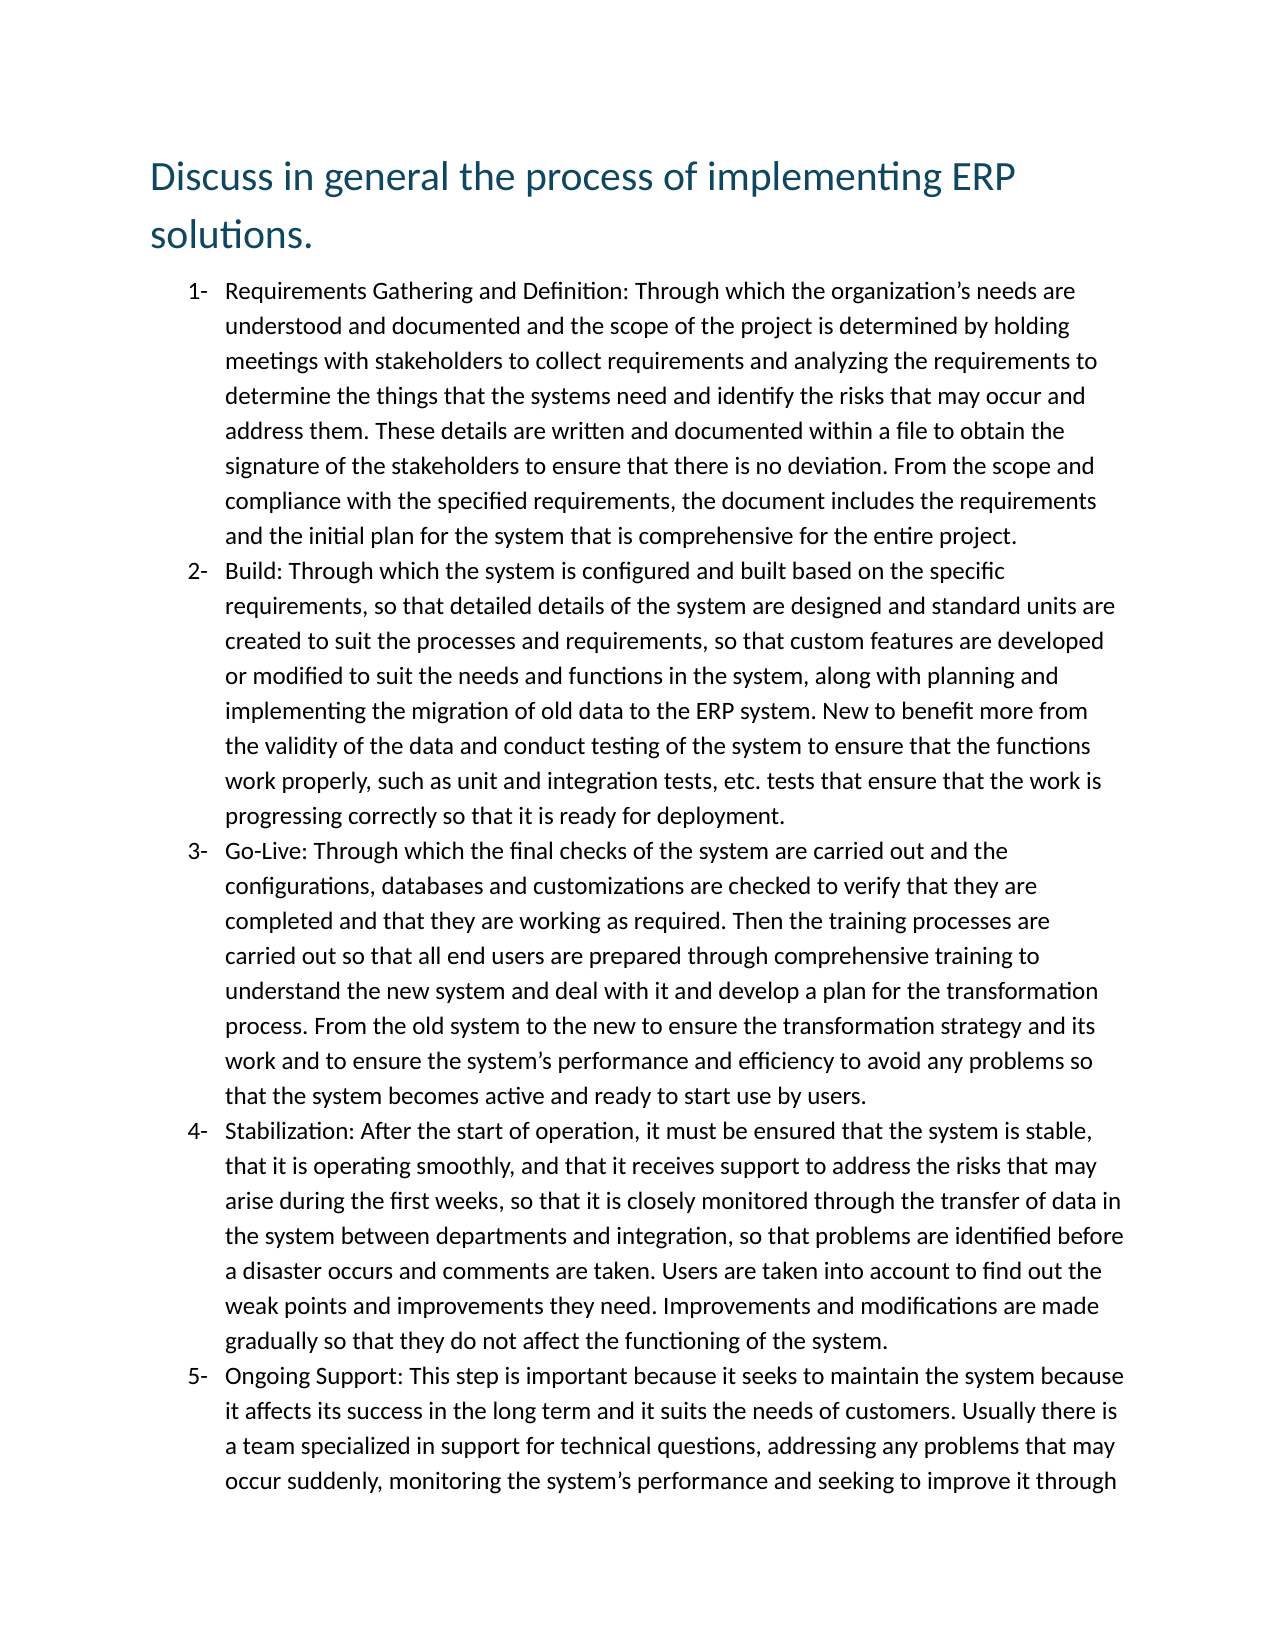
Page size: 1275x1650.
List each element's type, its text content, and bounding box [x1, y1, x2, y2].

list Stabilization: After the start of operation, it must be ensured that the system is stable, that it is operating smoothly, and that it receives support to address the risks that may arise during the first weeks, so that it is closely monitored through the transfer of data in the system between departments and integration, so that problems are identified before a disaster occurs and comments are taken. Users are taken into account to find out the weak points and improvements they need. Improvements and modifications are made gradually so that they do not affect the functioning of the system. [187, 1115, 1125, 1356]
list Requirements Gathering and Definition: Through which the organization’s needs are understood and documented and the scope of the project is determined by holding meetings with stakeholders to collect requirements and analyzing the requirements to determine the things that the systems need and identify the risks that may occur and address them. These details are written and documented within a file to obtain the signature of the stakeholders to ensure that there is no deviation. From the scope and compliance with the specified requirements, the document includes the requirements and the initial plan for the system that is comprehensive for the entire project. [187, 275, 1125, 551]
subtitle Discuss in general the process of implementing ERP solutions. [150, 150, 1125, 259]
list Go-Live: Through which the final checks of the system are carried out and the configurations, databases and customizations are checked to verify that they are completed and that they are working as required. Then the training processes are carried out so that all end users are prepared through comprehensive training to understand the new system and deal with it and develop a plan for the transformation process. From the old system to the new to ensure the transformation strategy and its work and to ensure the system’s performance and efficiency to avoid any problems so that the system becomes active and ready to start use by users. [187, 835, 1125, 1111]
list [187, 1360, 1125, 1496]
list Build: Through which the system is configured and built based on the specific requirements, so that detailed details of the system are designed and standard units are created to suit the processes and requirements, so that custom features are developed or modified to suit the needs and functions in the system, along with planning and implementing the migration of old data to the ERP system. New to benefit more from the validity of the data and conduct testing of the system to ensure that the functions work properly, such as unit and integration tests, etc. tests that ensure that the work is progressing correctly so that it is ready for deployment. [187, 555, 1125, 831]
